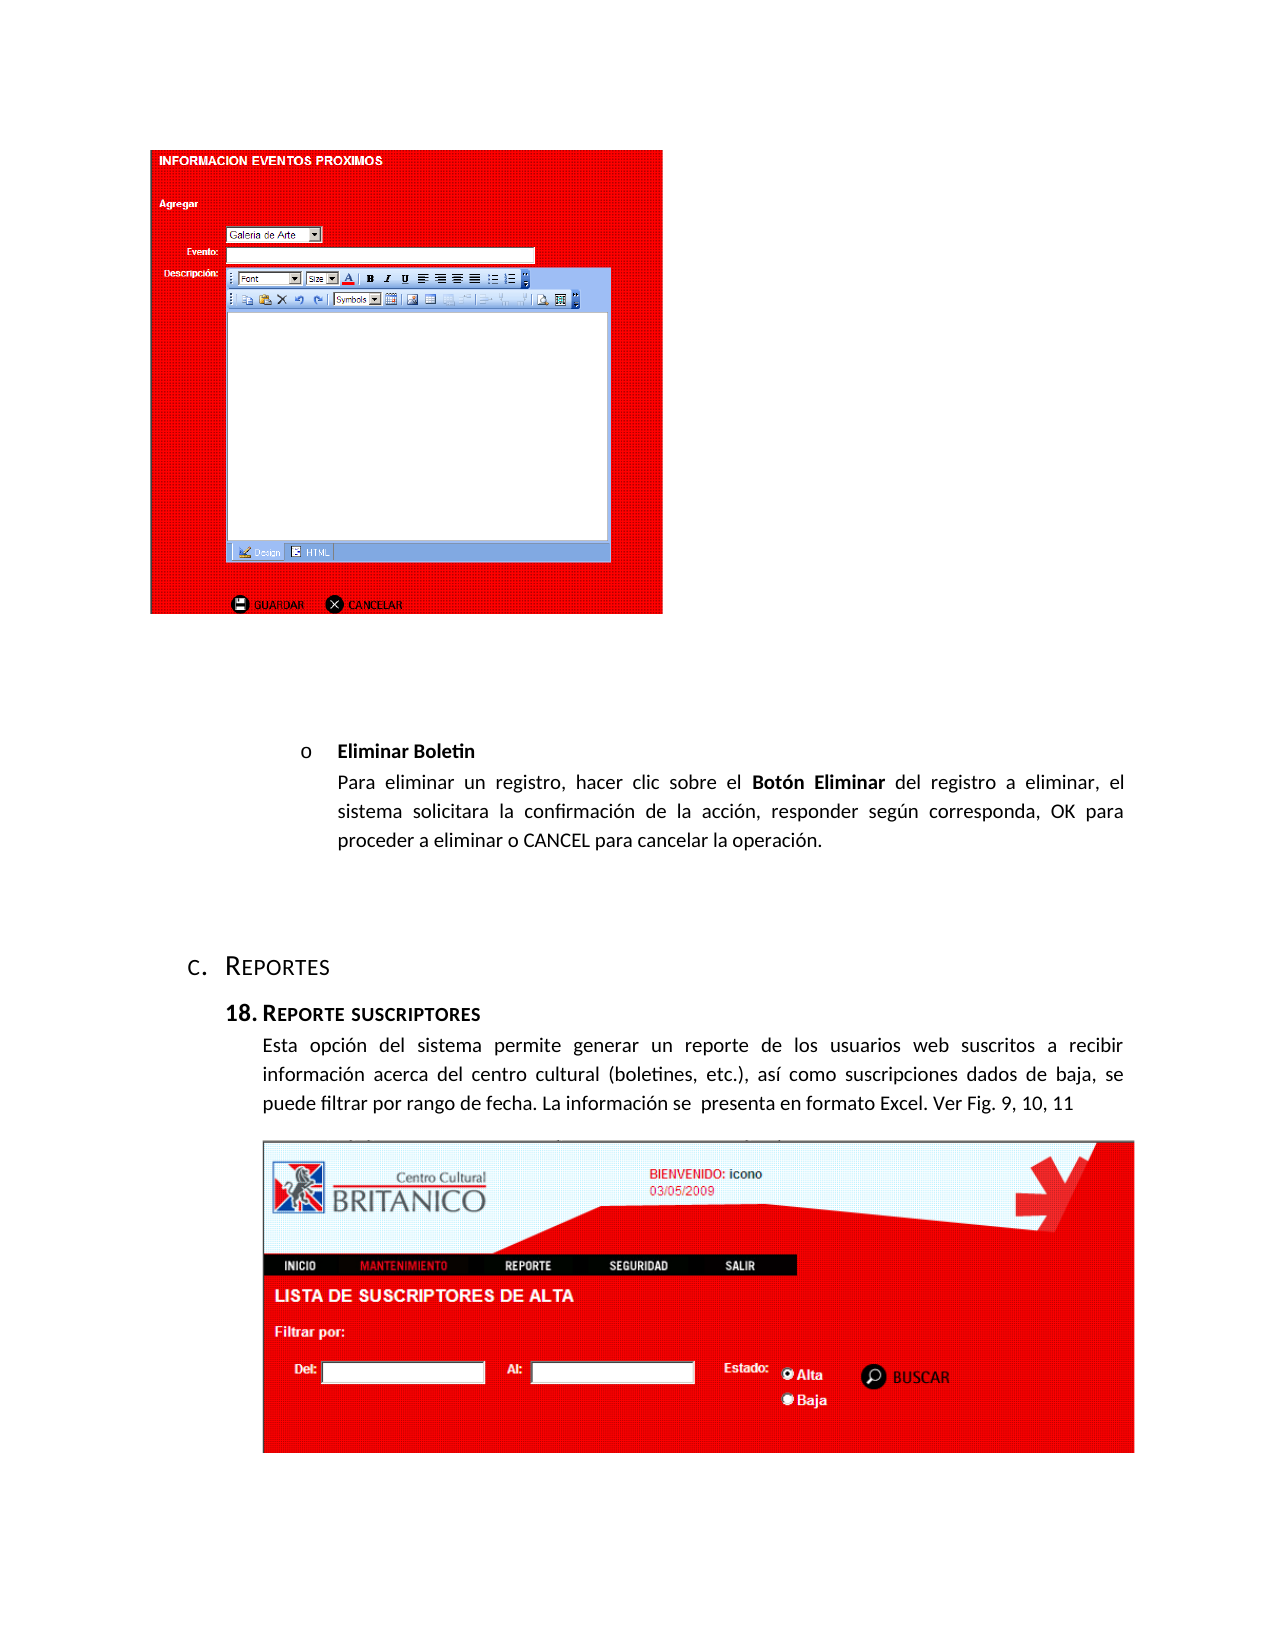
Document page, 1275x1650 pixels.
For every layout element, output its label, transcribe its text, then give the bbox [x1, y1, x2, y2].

picture [150, 150, 663, 614]
picture [262, 1140, 1135, 1453]
subtitle Reportes [187, 947, 1125, 983]
text Esta opción del sistema permite generar un reporte de los usuarios web suscritos a recibir información acerca del centro cultural (boletines, etc.), así como suscripciones dados de baja, se puede filtrar por rango de fecha. La información se presenta en formato Excel. Ver Fig. 9, 10, 11 [262, 1032, 1125, 1116]
list Para eliminar un registro, hacer clic sobre el Botón Eliminar del registro a eliminar, el sistema solicitara la confirmación de la acción, responder según corresponda, OK para proceder a eliminar o CANCEL para cancelar la operación. [337, 769, 1125, 853]
list Eliminar Boletin [300, 739, 1125, 765]
subtitle Reporte suscriptores [225, 997, 1125, 1027]
